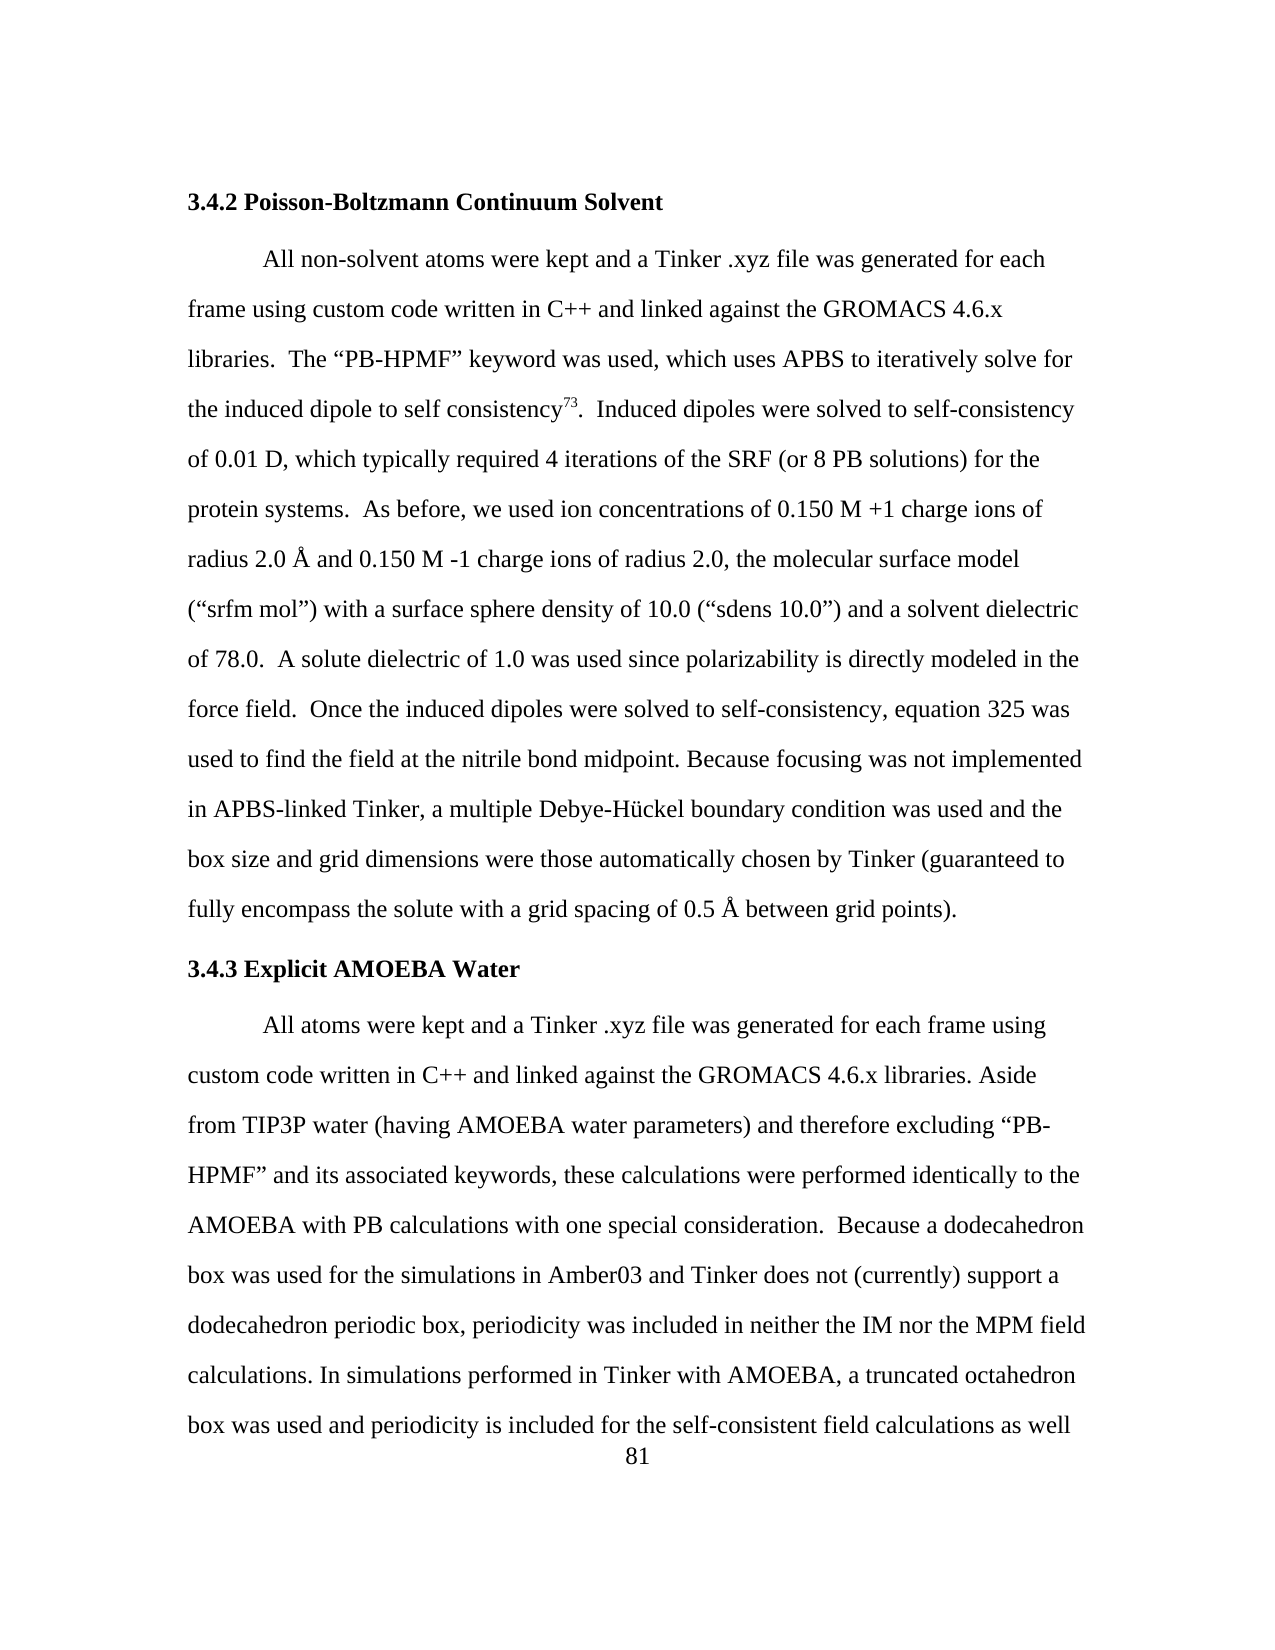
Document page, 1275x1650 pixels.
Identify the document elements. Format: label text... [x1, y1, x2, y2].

subtitle Poisson-Boltzmann Continuum Solvent [187, 187, 1087, 216]
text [187, 989, 1087, 1439]
subtitle Explicit AMOEBA Water [187, 954, 1087, 982]
text All non-solvent atoms were kept and a Tinker .xyz file was generated for each frame using custom code written in C++ and linked against the GROMACS 4.6.x libraries. The “PB-HPMF” keyword was used, which uses APBS to iteratively solve for the induced dipole to self consistency73. Induced dipoles were solved to self-consistency of 0.01 D, which typically required 4 iterations of the SRF (or 8 PB solutions) for the protein systems. As before, we used ion concentrations of 0.150 M +1 charge ions of radius 2.0 Å and 0.150 M -1 charge ions of radius 2.0, the molecular surface model (“srfm mol”) with a surface sphere density of 10.0 (“sdens 10.0”) and a solvent dielectric of 78.0. A solute dielectric of 1.0 was used since polarizability is directly modeled in the force field. Once the induced dipoles were solved to self-consistency, equation was used to find the field at the nitrile bond midpoint. Because focusing was not implemented in APBS-linked Tinker, a multiple Debye-Hückel boundary condition was used and the box size and grid dimensions were those automatically chosen by Tinker (guaranteed to fully encompass the solute with a grid spacing of 0.5 Å between grid points). [187, 222, 1087, 922]
